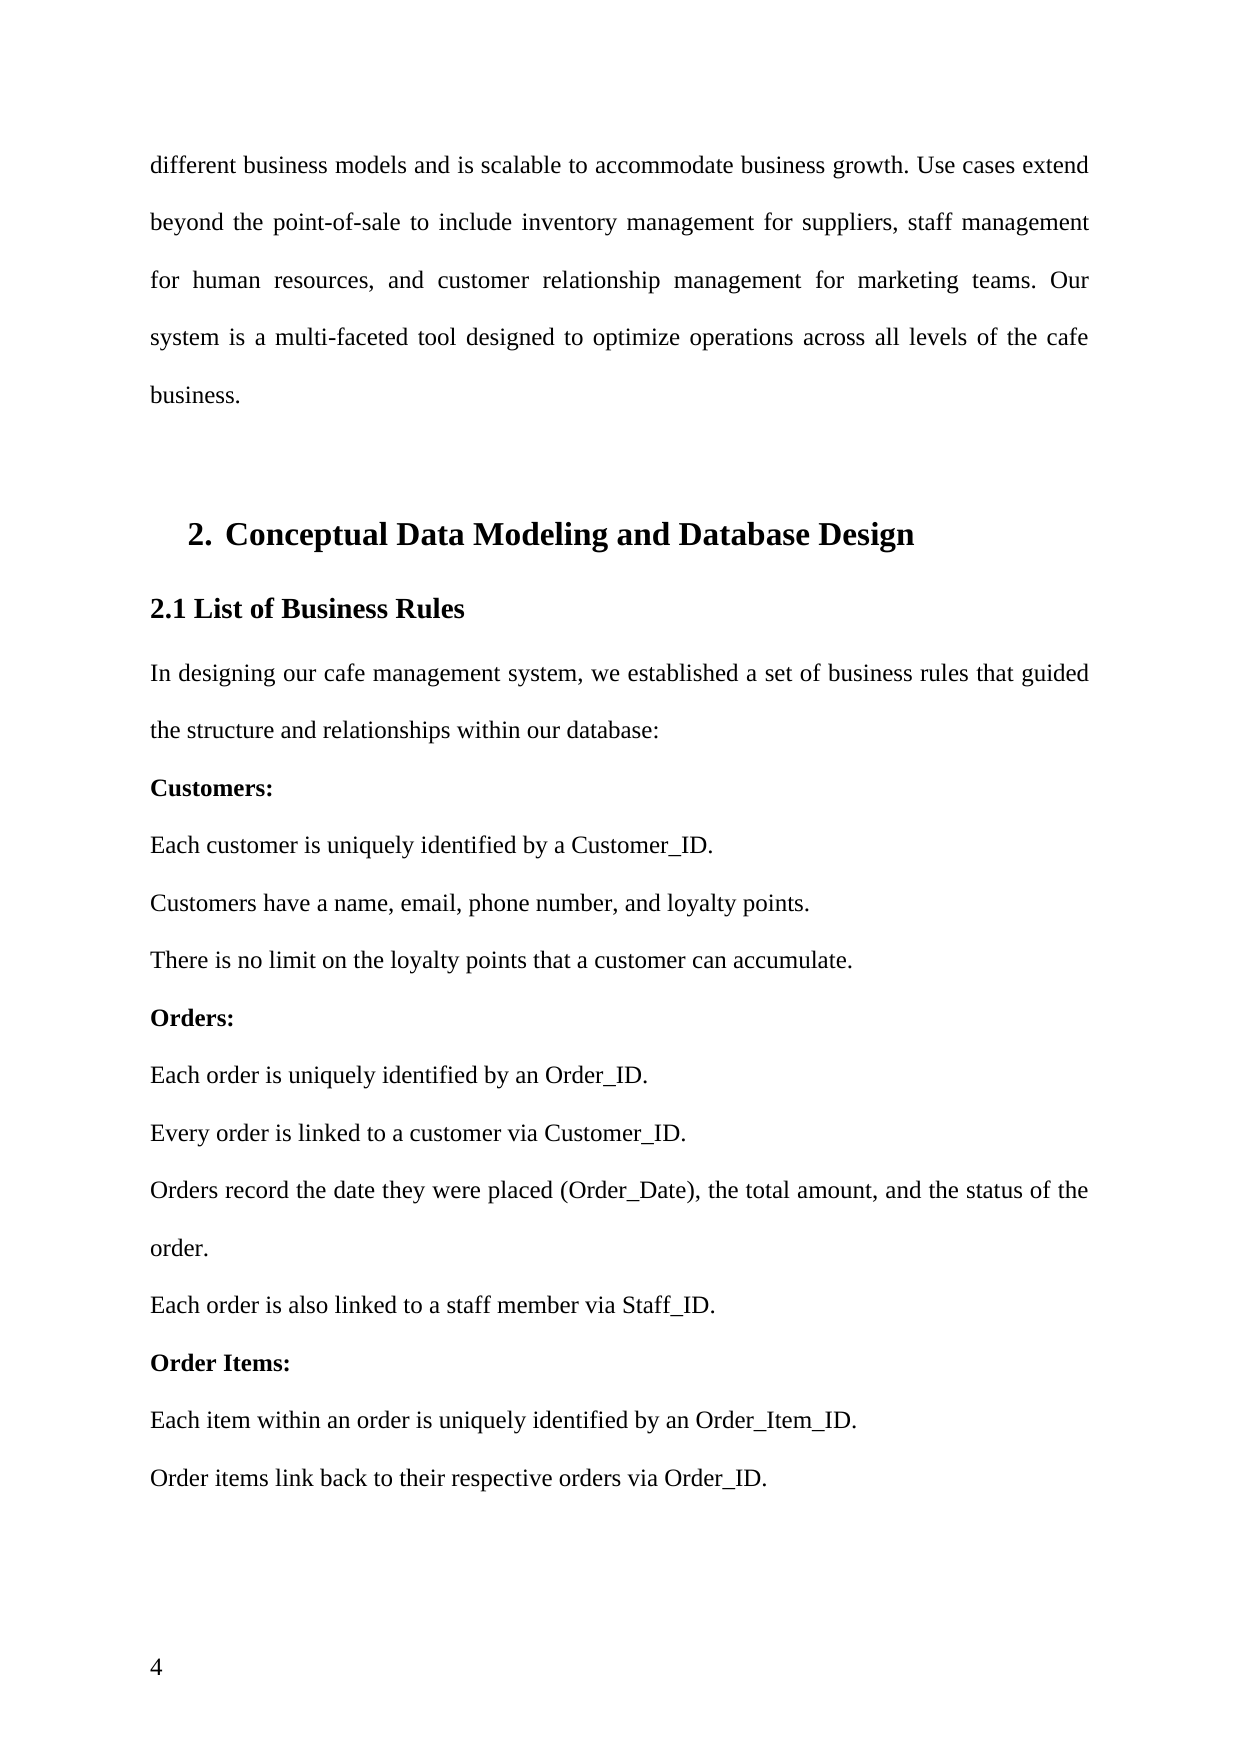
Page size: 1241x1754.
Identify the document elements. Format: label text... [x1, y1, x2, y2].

text In designing our cafe management system, we established a set of business rules that guided the structure and relationships within our database: [150, 658, 1090, 744]
text Each order is uniquely identified by an Order_ID. [150, 1060, 1090, 1089]
text There is no limit on the loyalty points that a customer can accumulate. [150, 945, 1090, 974]
text Orders record the date they were placed (Order_Date), the total amount, and the status of the order. [150, 1175, 1090, 1262]
text Customers: [150, 773, 1090, 802]
text Orders: [150, 1003, 1090, 1032]
text Customers have a name, email, phone number, and loyalty points. [150, 888, 1090, 917]
subtitle 2.1 List of Business Rules [150, 591, 1090, 624]
text Each customer is uniquely identified by a Customer_ID. [150, 830, 1090, 859]
text Every order is linked to a customer via Customer_ID. [150, 1118, 1090, 1147]
subtitle Conceptual Data Modeling and Database Design [187, 514, 1090, 552]
text Order Items: [150, 1348, 1090, 1377]
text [150, 150, 1090, 409]
text Each order is also linked to a staff member via Staff_ID. [150, 1290, 1090, 1319]
text Each item within an order is uniquely identified by an Order_Item_ID. [150, 1405, 1090, 1434]
text Order items link back to their respective orders via Order_ID. [150, 1463, 1090, 1492]
